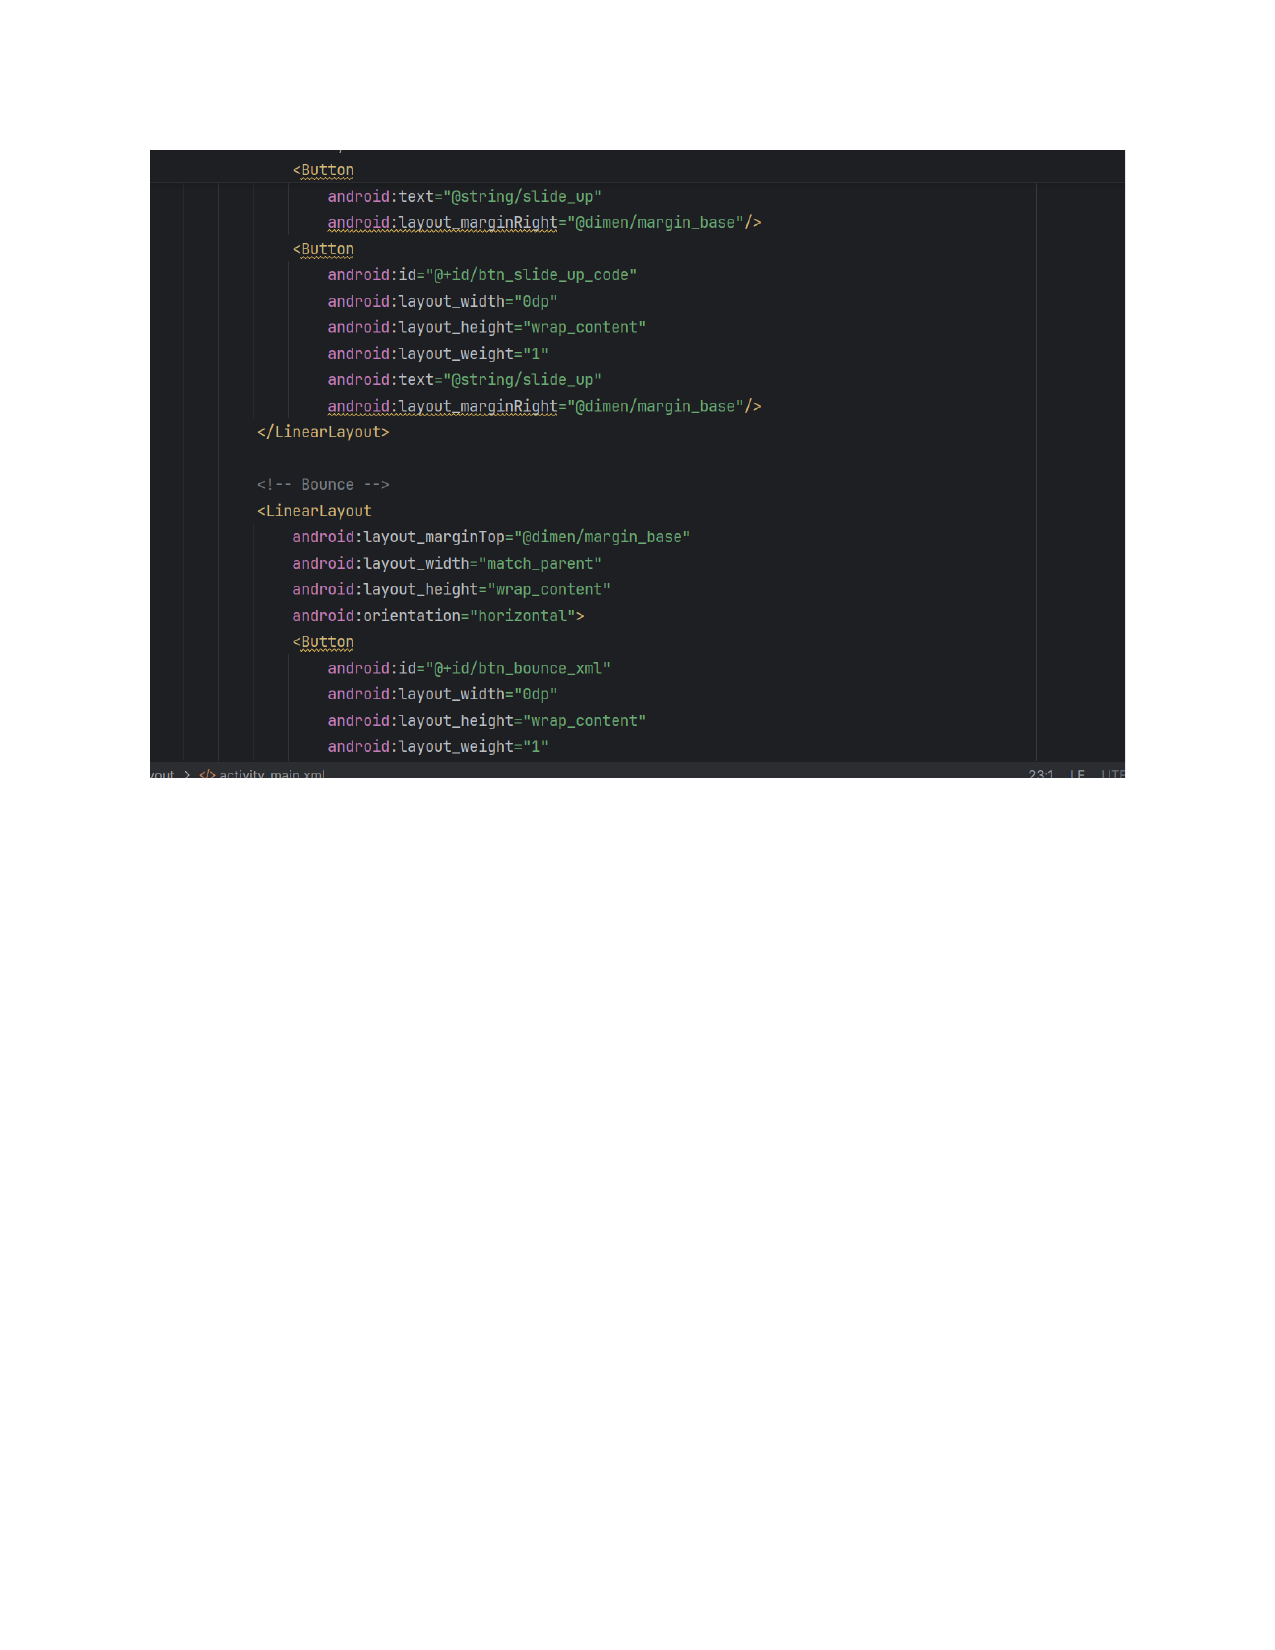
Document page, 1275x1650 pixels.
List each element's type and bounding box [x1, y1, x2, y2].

picture [150, 150, 1125, 778]
